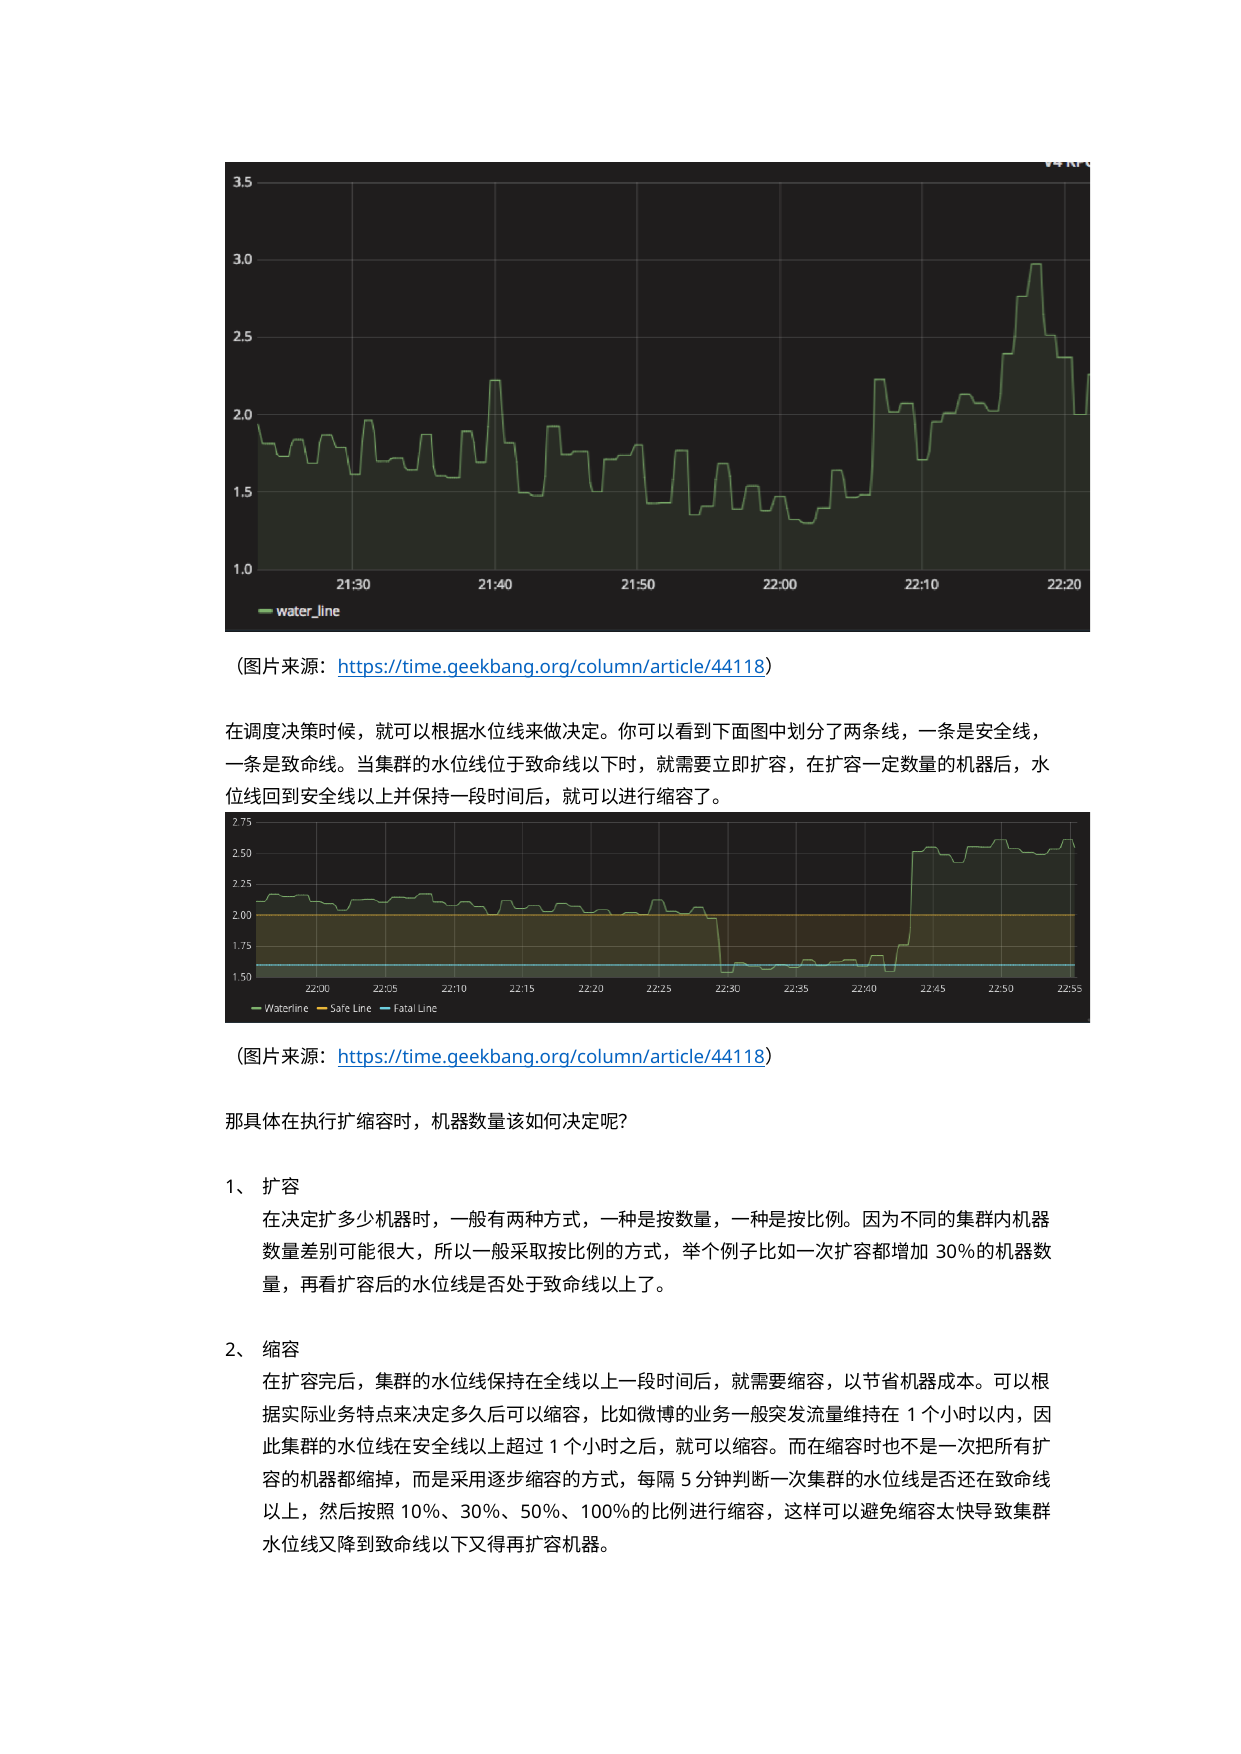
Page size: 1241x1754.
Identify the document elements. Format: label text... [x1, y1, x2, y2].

list 在决定扩多少机器时，一般有两种方式，一种是按数量，一种是按比例。因为不同的集群内机器数量差别可能很大，所以一般采取按比例的方式，举个例子比如一次扩容都增加30％的机器数量，再看扩容后的水位线是否处于致命线以上了。 [262, 1202, 1053, 1299]
list （图片来源：https://time.geekbang.org/column/article/44118） [225, 649, 1053, 682]
list 缩容 [225, 1332, 1053, 1364]
picture [225, 162, 1091, 632]
list 在调度决策时候，就可以根据水位线来做决定。你可以看到下面图中划分了两条线，一条是安全线，一条是致命线。当集群的水位线位于致命线以下时，就需要立即扩容，在扩容一定数量的机器后，水位线回到安全线以上并保持一段时间后，就可以进行缩容了。 [225, 714, 1053, 812]
list 那具体在执行扩缩容时，机器数量该如何决定呢？ [225, 1104, 1053, 1137]
picture [225, 812, 1091, 1023]
list 扩容 [225, 1169, 1053, 1202]
list 在扩容完后，集群的水位线保持在全线以上一段时间后，就需要缩容，以节省机器成本。可以根据实际业务特点来决定多久后可以缩容，比如微博的业务一般突发流量维持在1个小时以内，因 此集群的水位线在安全线以上超过1个小时之后，就可以缩容。而在缩容时也不是一次把所有扩容的机器都缩掉，而是采用逐步缩容的方式，每隔5分钟判断一次集群的水位线是否还在致命线以上，然后按照10％、30％、50％、100％的比例进行缩容，这样可以避免缩容太快导致集群水位线又降到致命线以下又得再扩容机器。 [262, 1364, 1053, 1559]
list （图片来源：https://time.geekbang.org/column/article/44118） [225, 1039, 1053, 1072]
